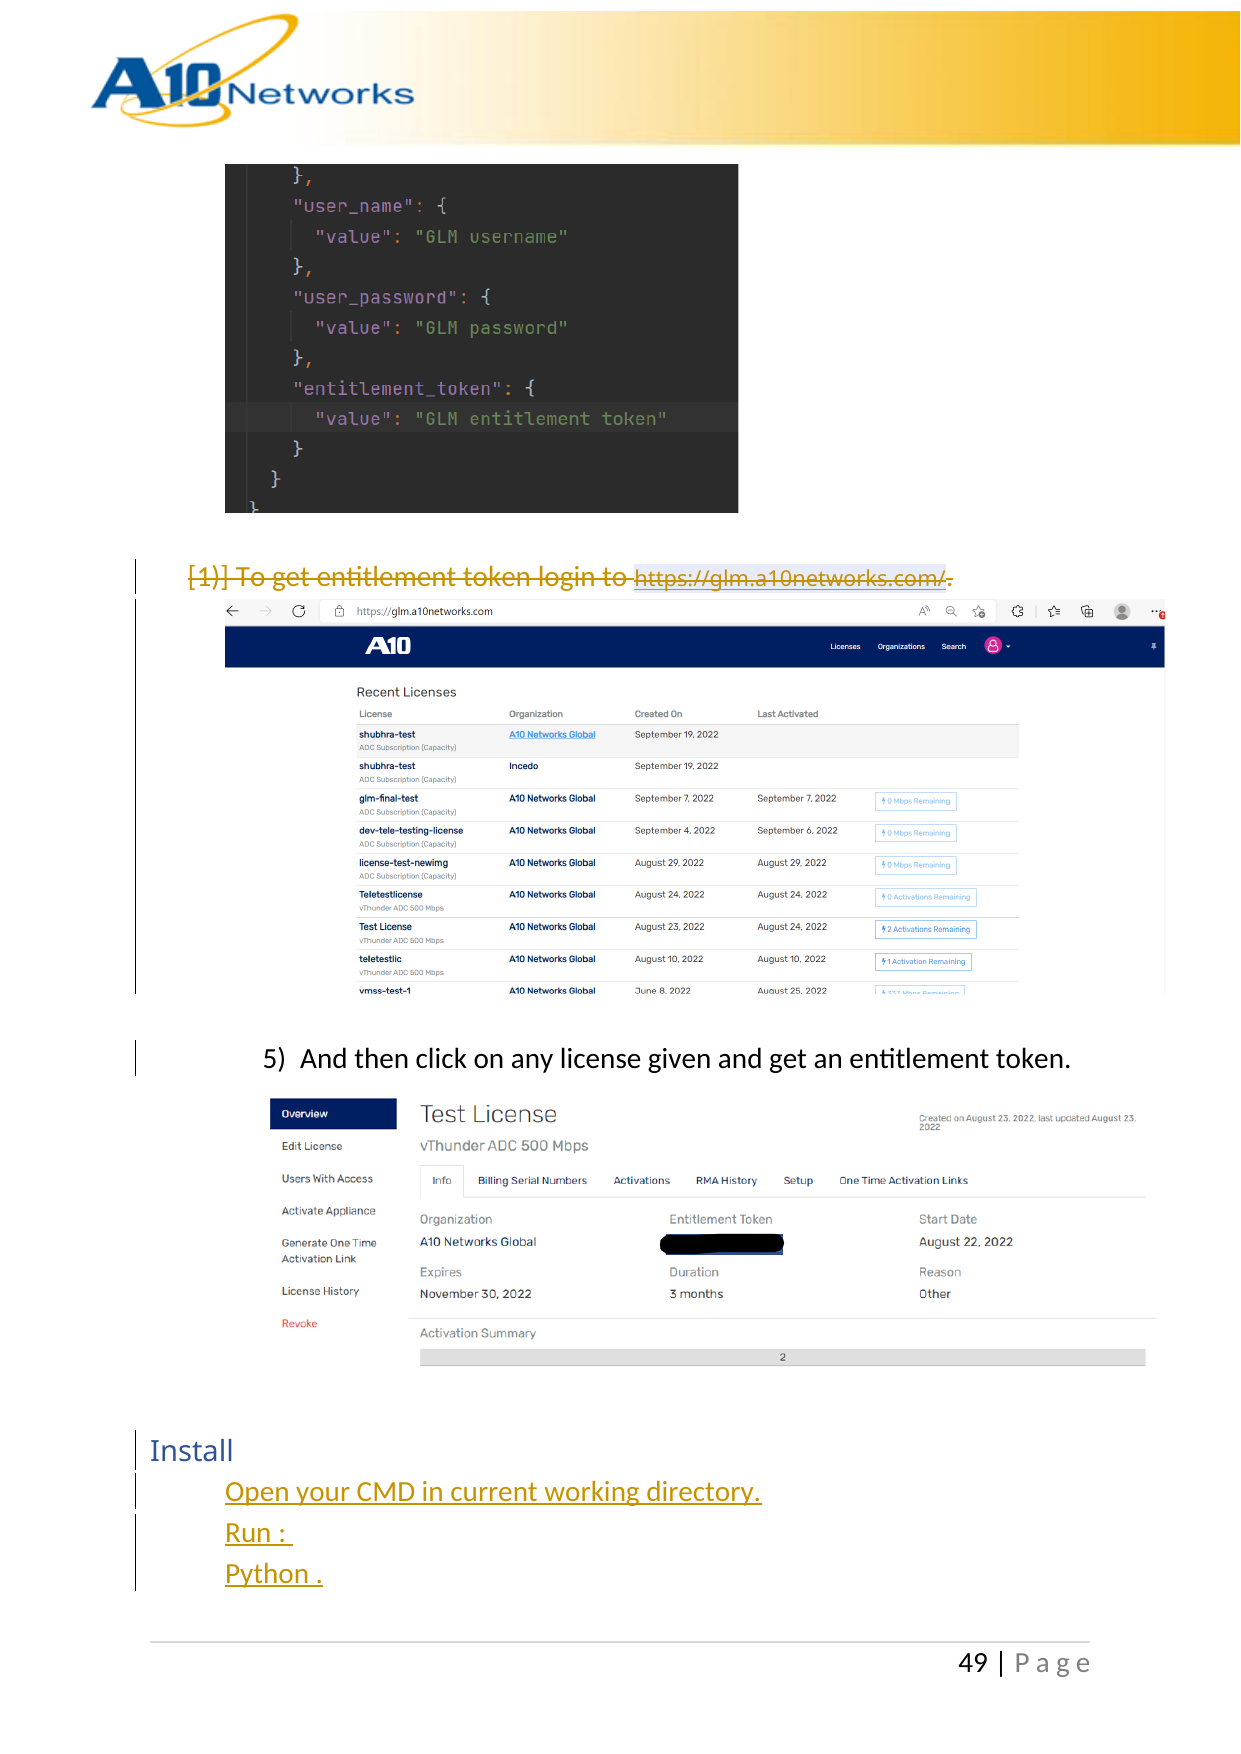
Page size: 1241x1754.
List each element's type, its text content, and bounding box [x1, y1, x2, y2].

picture [0, 11, 1241, 147]
picture [225, 164, 739, 513]
list And then click on any license given and get an entitlement token. [262, 1040, 1090, 1076]
subtitle Install [150, 1430, 1090, 1470]
picture [225, 599, 1166, 994]
picture [225, 1081, 1166, 1405]
